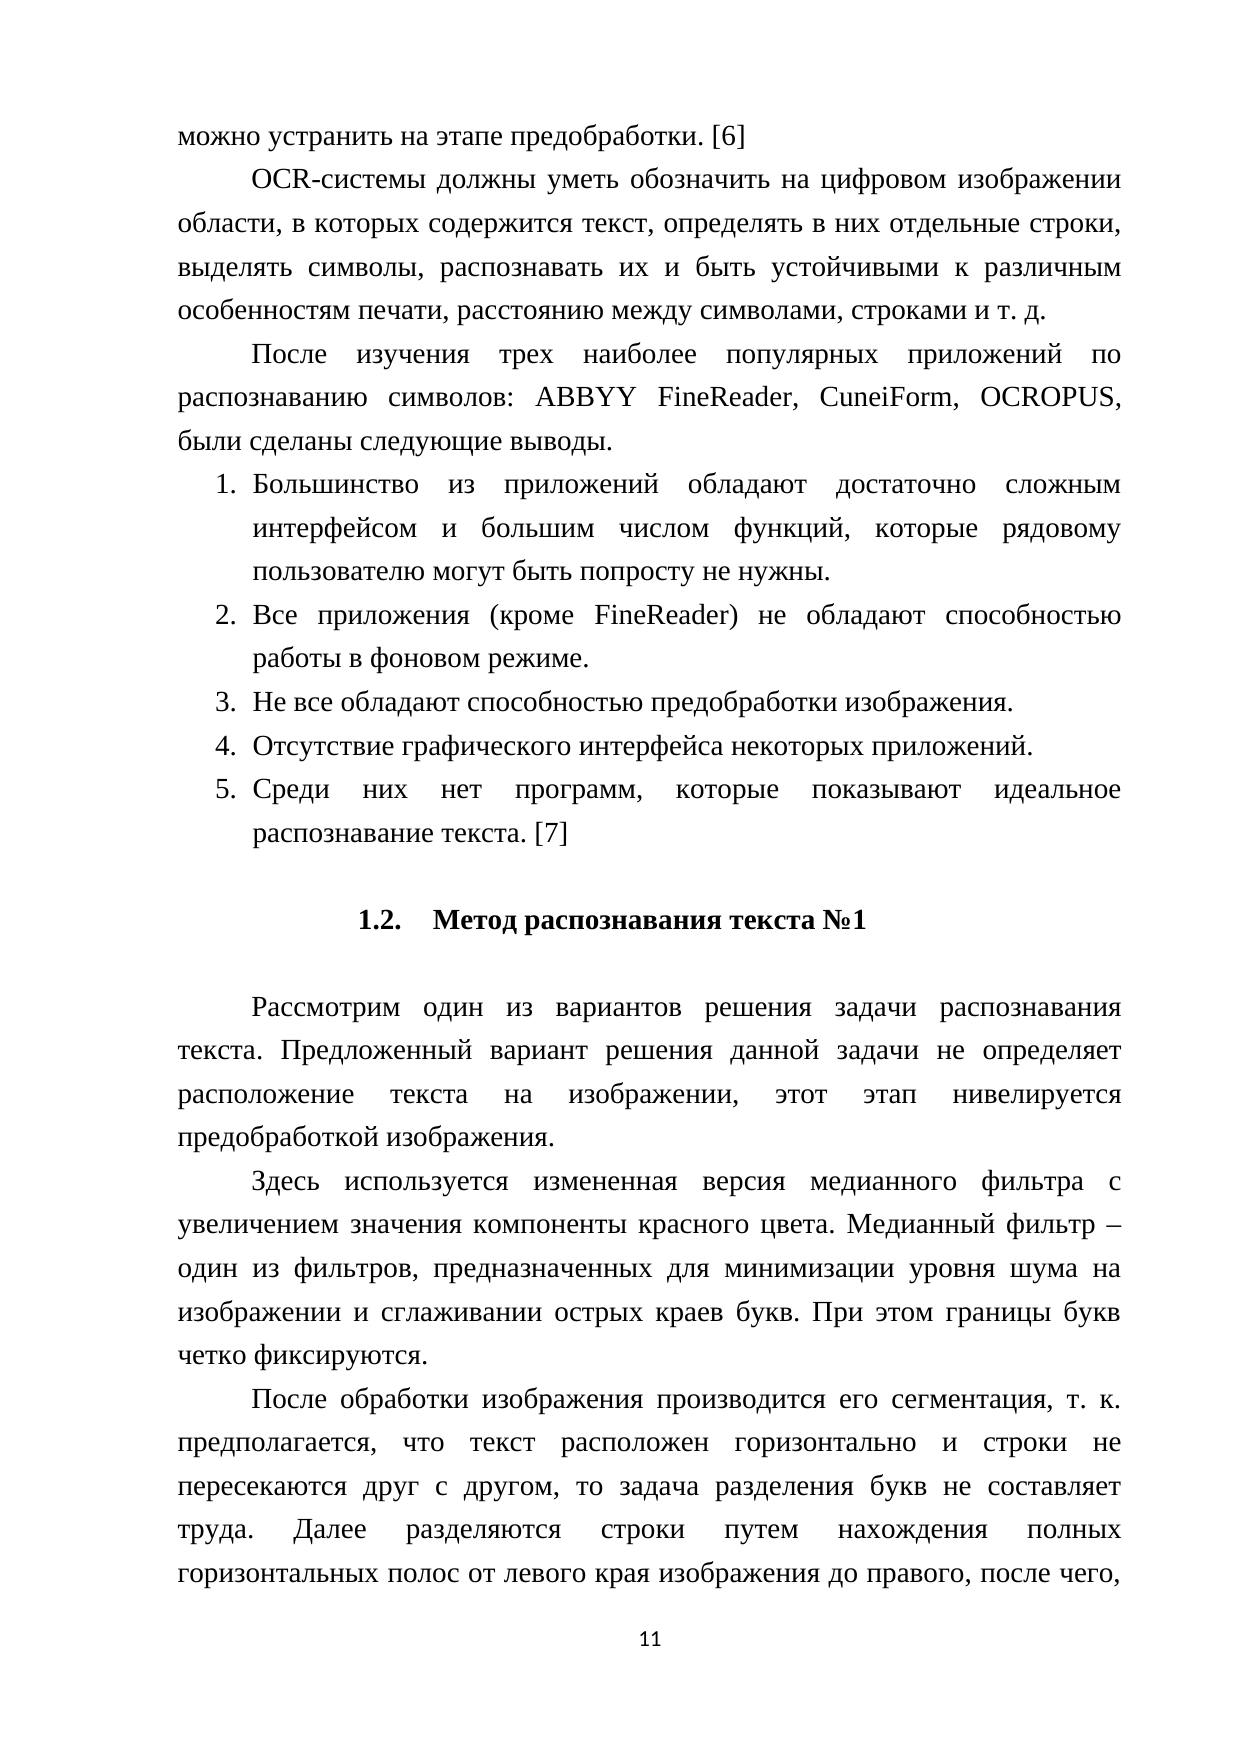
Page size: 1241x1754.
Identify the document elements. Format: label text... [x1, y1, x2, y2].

text OCR-системы должны уметь обозначить на цифровом изображении области, в которых содержится текст, определять в них отдельные строки, выделять символы, распознавать их и быть устойчивыми к различным особенностям печати, расстоянию между символами, строками и т. д. [177, 162, 1122, 326]
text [177, 118, 1122, 152]
list Не все обладают способностью предобработки изображения. [215, 684, 1122, 718]
list Все приложения (кроме FineReader) не обладают способностью работы в фоновом режиме. [215, 597, 1122, 674]
list Большинство из приложений обладают достаточно сложным интерфейсом и большим числом функций, которые рядовому пользователю могут быть попросту не нужны. [215, 466, 1122, 587]
text После изучения трех наиболее популярных приложений по распознаванию символов: ABBYY FineReader, CuneiForm, OCRopus, были сделаны следующие выводы. [177, 336, 1122, 456]
text Здесь используется измененная версия медианного фильтра с увеличением значения компоненты красного цвета. Медианный фильтр – один из фильтров, предназначенных для минимизации уровня шума на изображении и сглаживании острых краев букв. При этом границы букв четко фиксируются. [177, 1163, 1122, 1371]
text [177, 1381, 1122, 1588]
list Метод распознавания текста №1 [102, 902, 1122, 935]
list Среди них нет программ, которые показывают идеальное распознавание текста. [7] [215, 771, 1122, 848]
text Рассмотрим один из вариантов решения задачи распознавания текста. Предложенный вариант решения данной задачи не определяет расположение текста на изображении, этот этап нивелируется предобработкой изображения. [177, 989, 1122, 1153]
list Отсутствие графического интерфейса некоторых приложений. [215, 728, 1122, 761]
